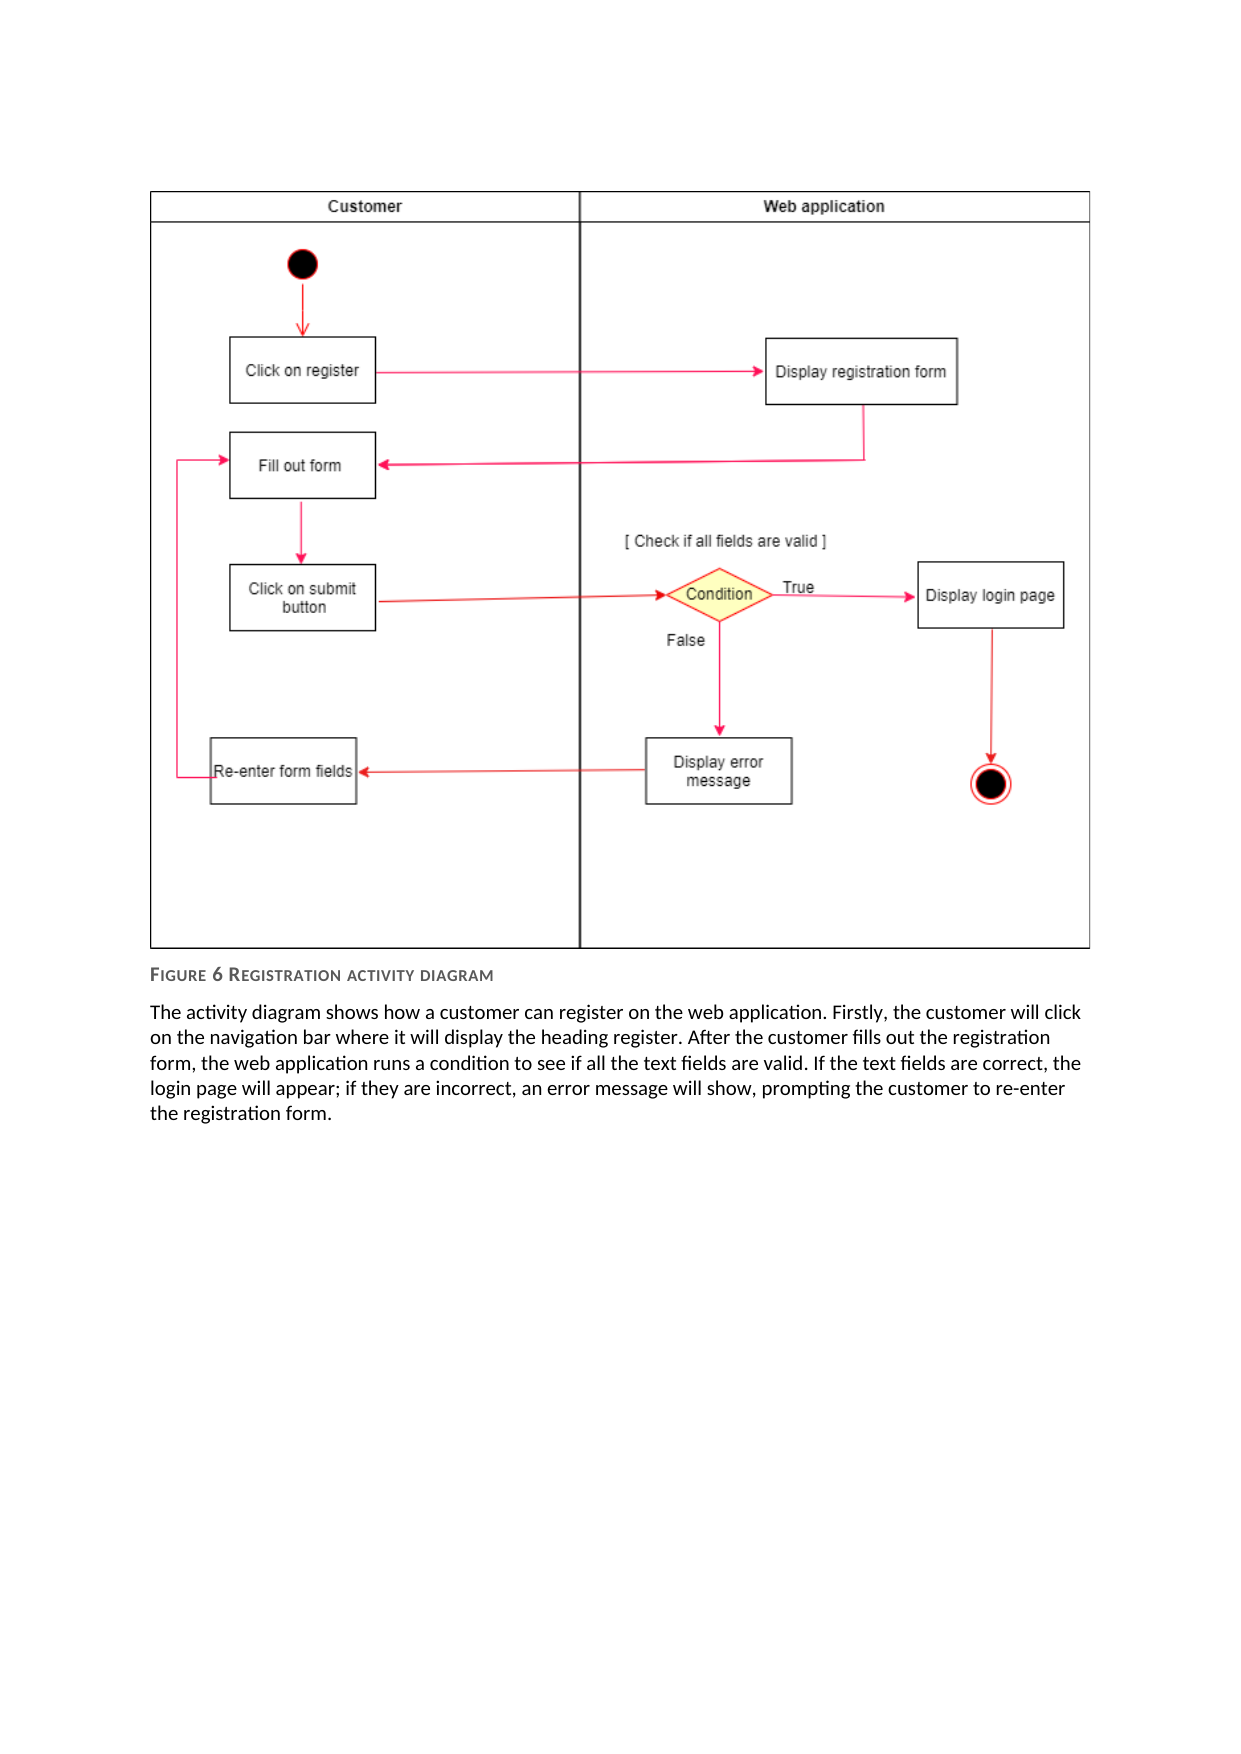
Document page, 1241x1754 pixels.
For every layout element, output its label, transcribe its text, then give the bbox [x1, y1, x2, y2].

picture [150, 191, 1091, 949]
text Figure 6 Registration activity diagram [150, 961, 1090, 986]
text The activity diagram shows how a customer can register on the web application. Firstly, the customer will click on the navigation bar where it will display the heading register. After the customer fills out the registration form, the web application runs a condition to see if all the text fields are valid. If the text fields are correct, the login page will appear; if they are incorrect, an error message will show, prompting the customer to re-enter the registration form. [150, 999, 1090, 1126]
